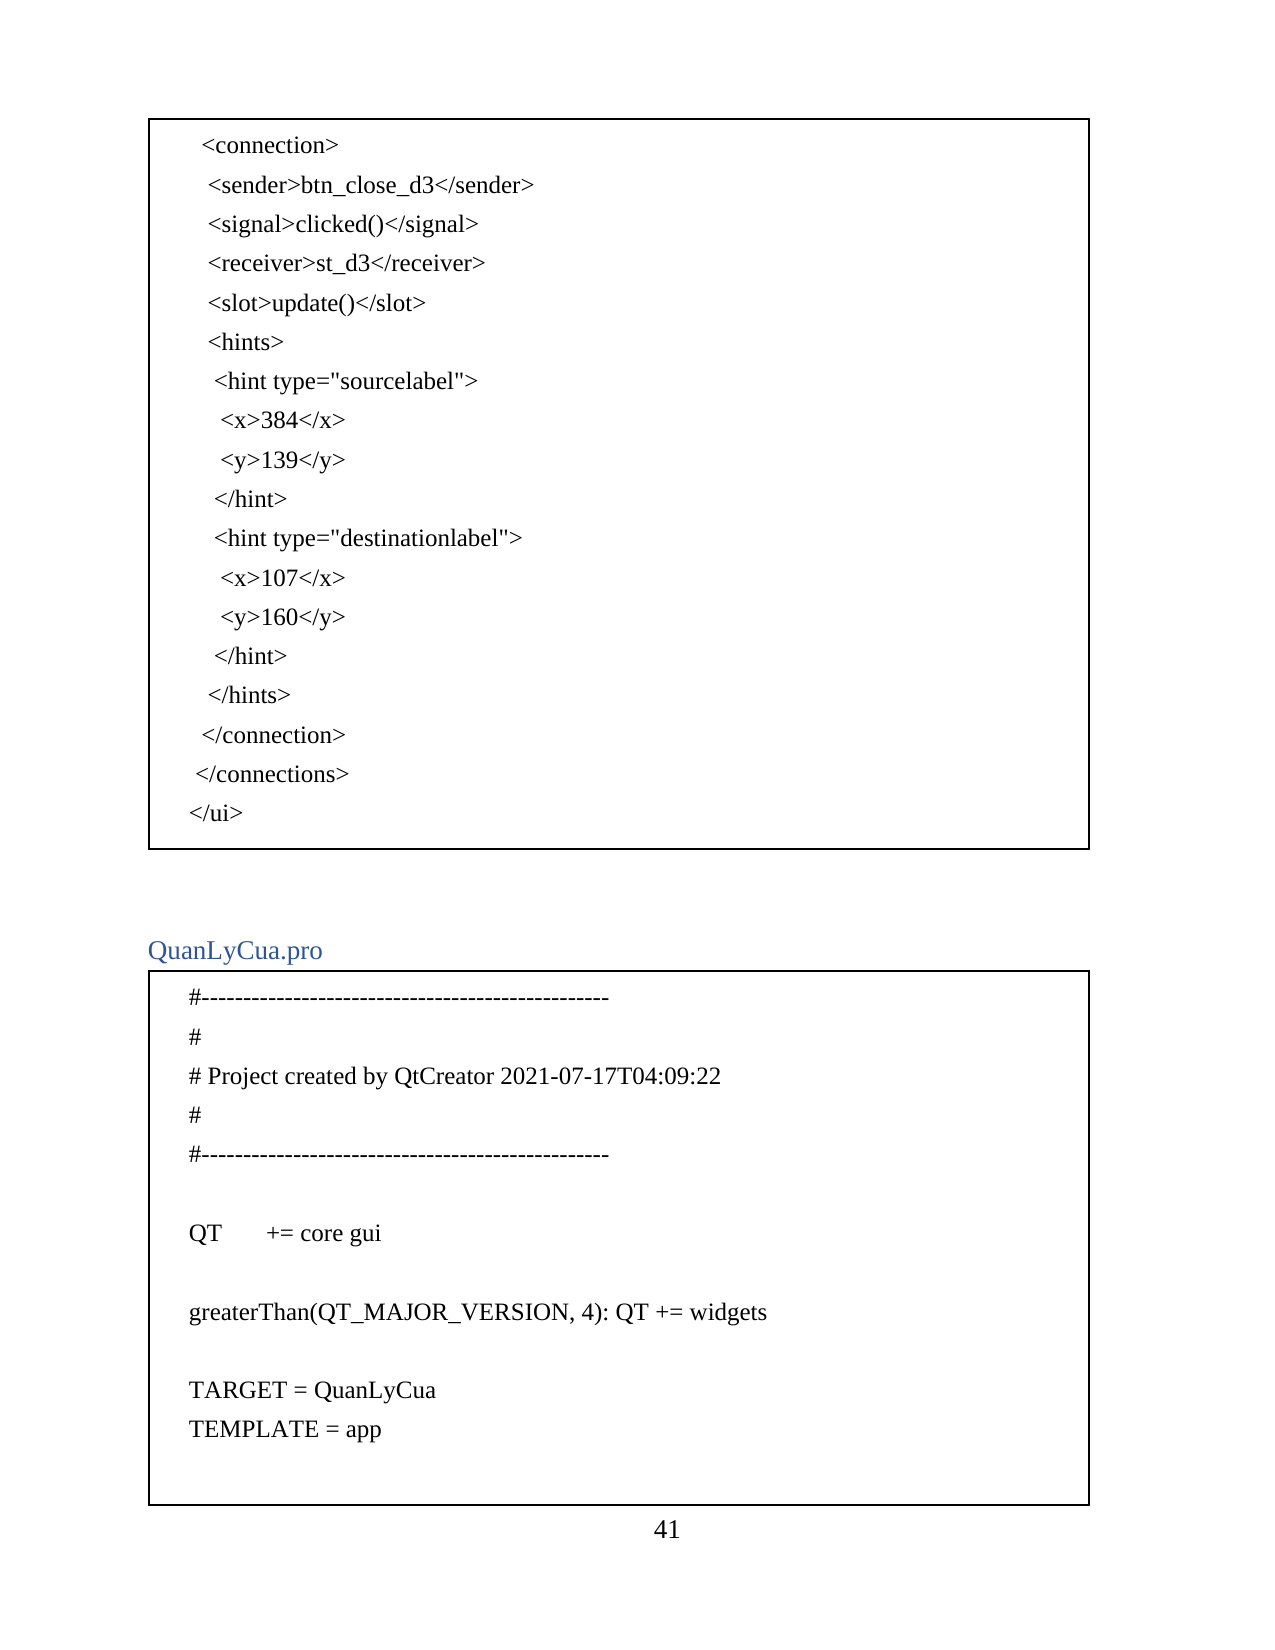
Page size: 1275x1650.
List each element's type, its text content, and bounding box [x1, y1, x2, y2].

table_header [150, 972, 1088, 1503]
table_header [150, 120, 1088, 848]
subtitle QuanLyCua.pro [148, 934, 1157, 965]
